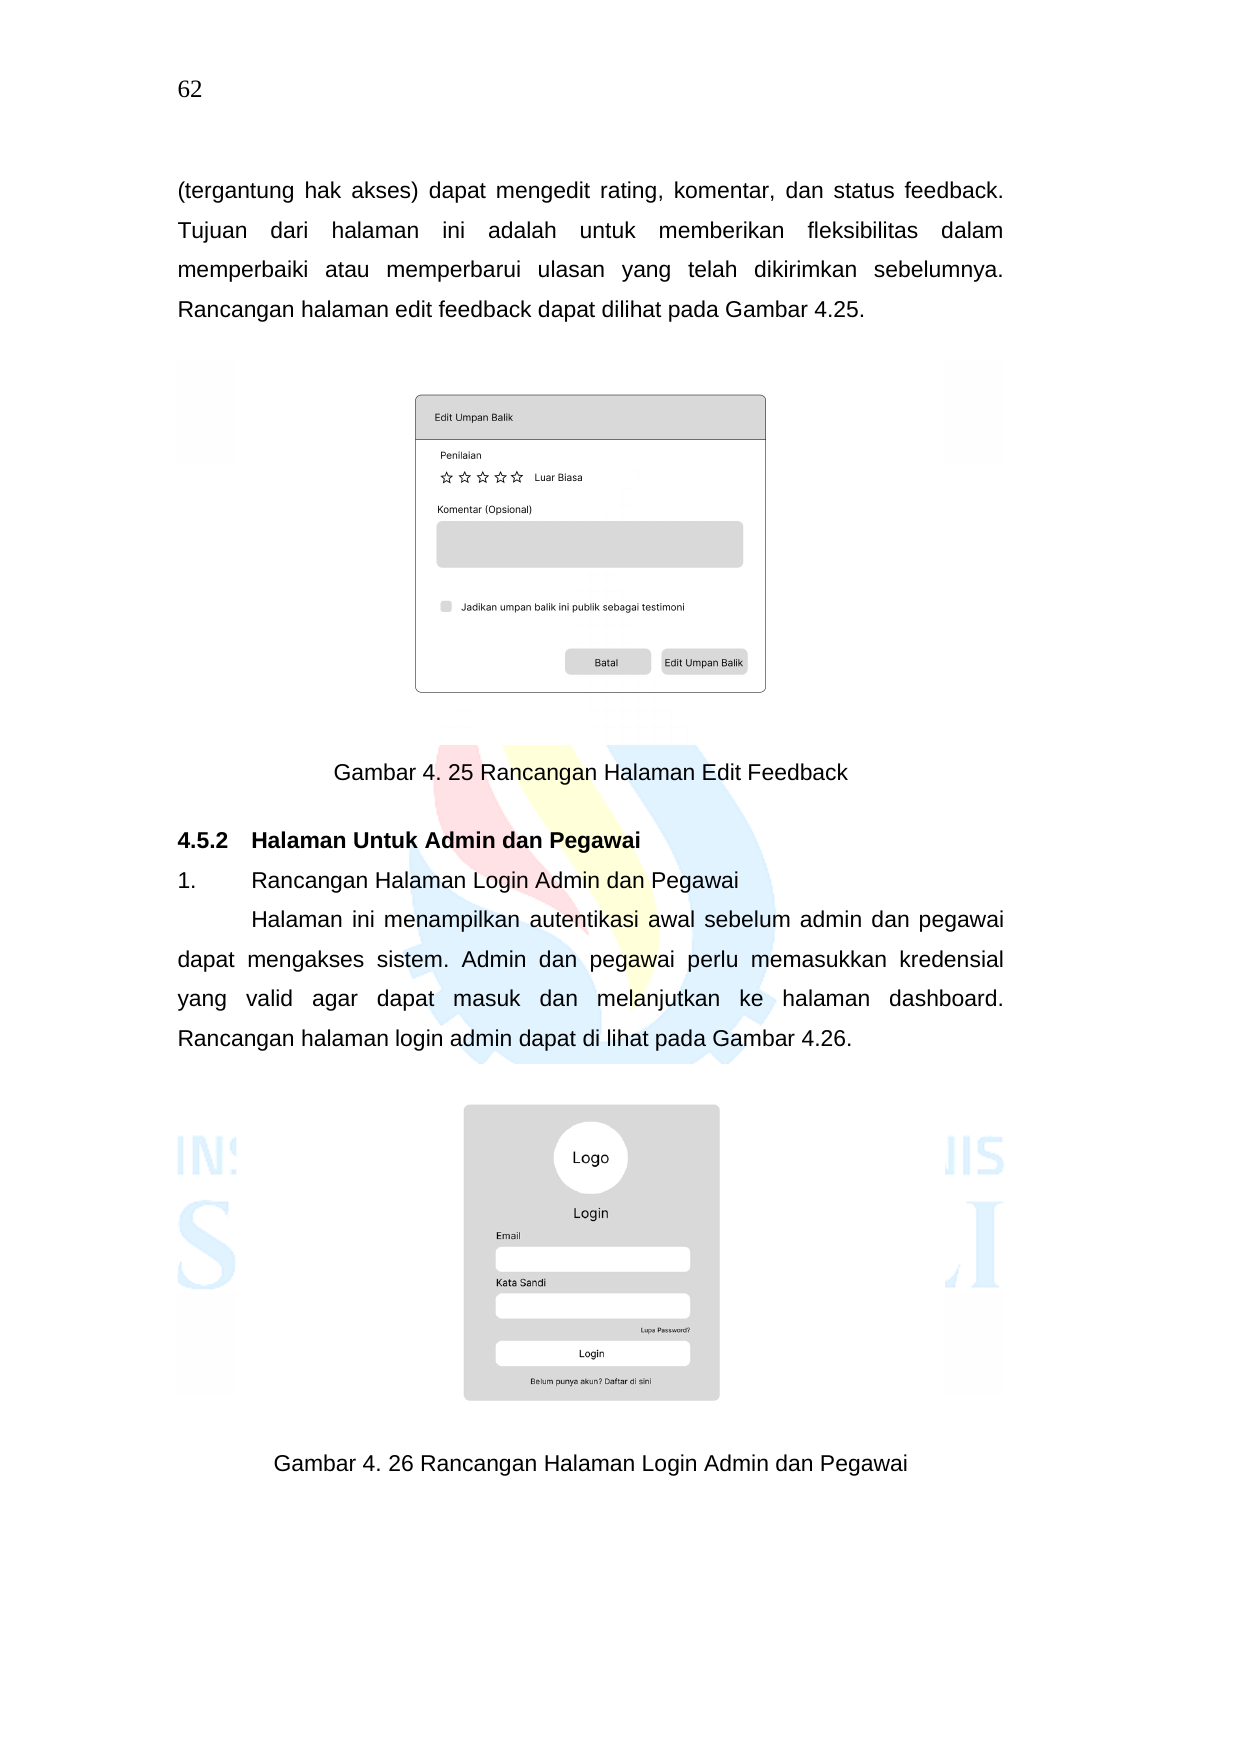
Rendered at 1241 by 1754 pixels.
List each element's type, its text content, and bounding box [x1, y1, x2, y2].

text Gambar 4. 26 Rancangan Halaman Login Admin dan Pegawai [177, 1450, 1004, 1476]
picture [236, 335, 945, 745]
text Halaman ini menampilkan autentikasi awal sebelum admin dan pegawai dapat mengakses sistem. Admin dan pegawai perlu memasukkan kredensial yang valid agar dapat masuk dan melanjutkan ke halaman dashboard. Rancangan halaman login admin dapat di lihat pada Gambar 4.26. [177, 906, 1004, 1051]
text Gambar 4. 25 Rancangan Halaman Edit Feedback [177, 759, 1004, 785]
picture [236, 1064, 945, 1436]
list Rancangan Halaman Login Admin dan Pegawai [177, 867, 1004, 893]
subtitle Halaman Untuk Admin dan Pegawai [177, 827, 1004, 853]
